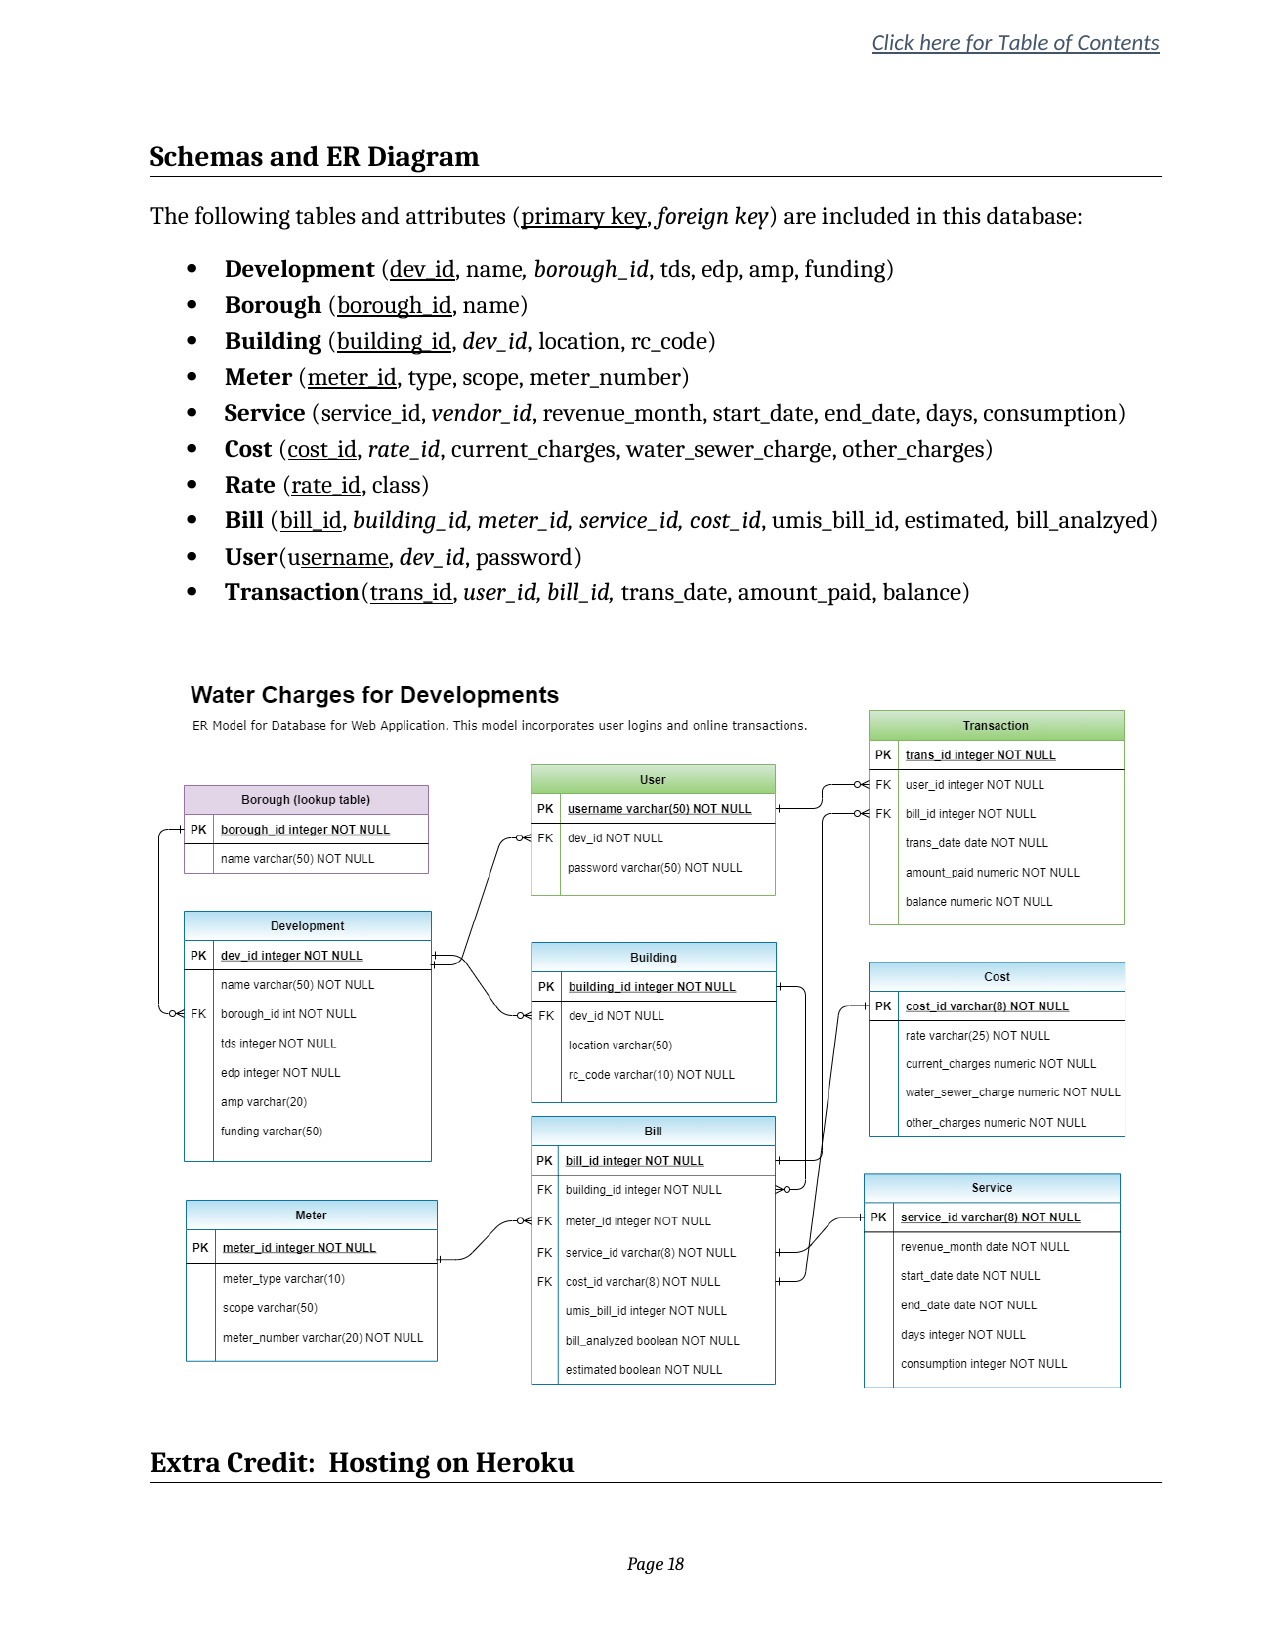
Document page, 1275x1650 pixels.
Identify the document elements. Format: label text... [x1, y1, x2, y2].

text The following tables and attributes (primary key, foreign key) are included in this database: [150, 202, 1162, 231]
list Meter (meter_id, type, scope, meter_number) [187, 363, 1162, 391]
list Borough (borough_id, name) [187, 291, 1162, 319]
subtitle Extra Credit: Hosting on Heroku [150, 1446, 1162, 1482]
list User(username, dev_id, password) [187, 542, 1162, 571]
picture [150, 665, 1125, 1388]
list Development (dev_id, name, borough_id, tds, edp, amp, funding) [187, 255, 1162, 284]
list Service (service_id, vendor_id, revenue_month, start_date, end_date, days, consumption) [187, 399, 1162, 427]
list Building (building_id, dev_id, location, rc_code) [187, 327, 1162, 356]
list Rate (rate_id, class) [187, 471, 1162, 499]
subtitle Schemas and ER Diagram [150, 141, 1162, 176]
list Cost (cost_id, rate_id, current_charges, water_sewer_charge, other_charges) [187, 434, 1162, 463]
list Bill (bill_id, building_id, meter_id, service_id, cost_id, umis_bill_id, estimated, bill_analzyed) [187, 506, 1162, 535]
list Transaction(trans_id, user_id, bill_id, trans_date, amount_paid, balance) [187, 578, 1162, 642]
